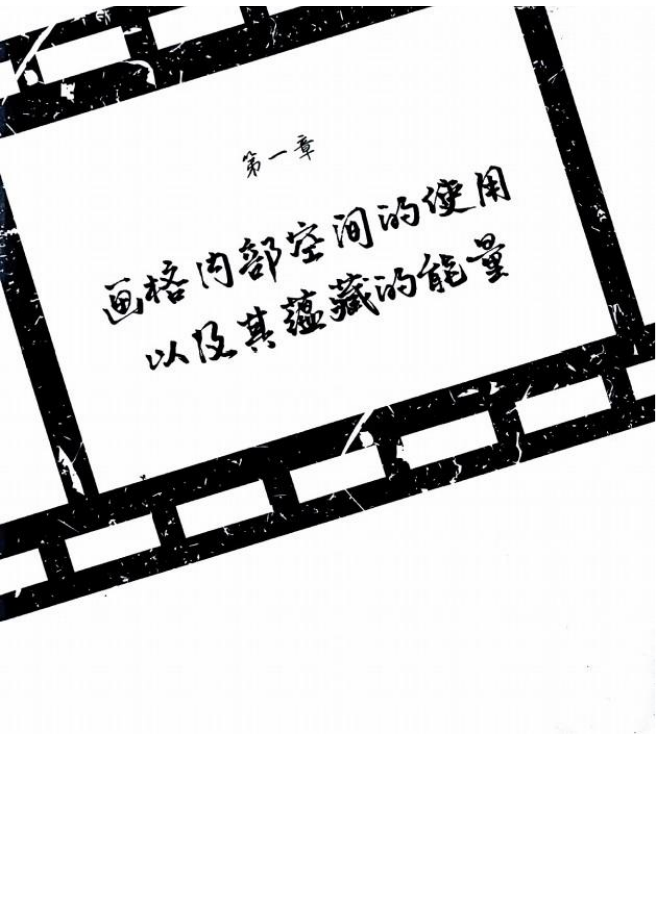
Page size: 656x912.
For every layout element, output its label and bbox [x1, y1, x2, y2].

picture [0, 6, 656, 734]
